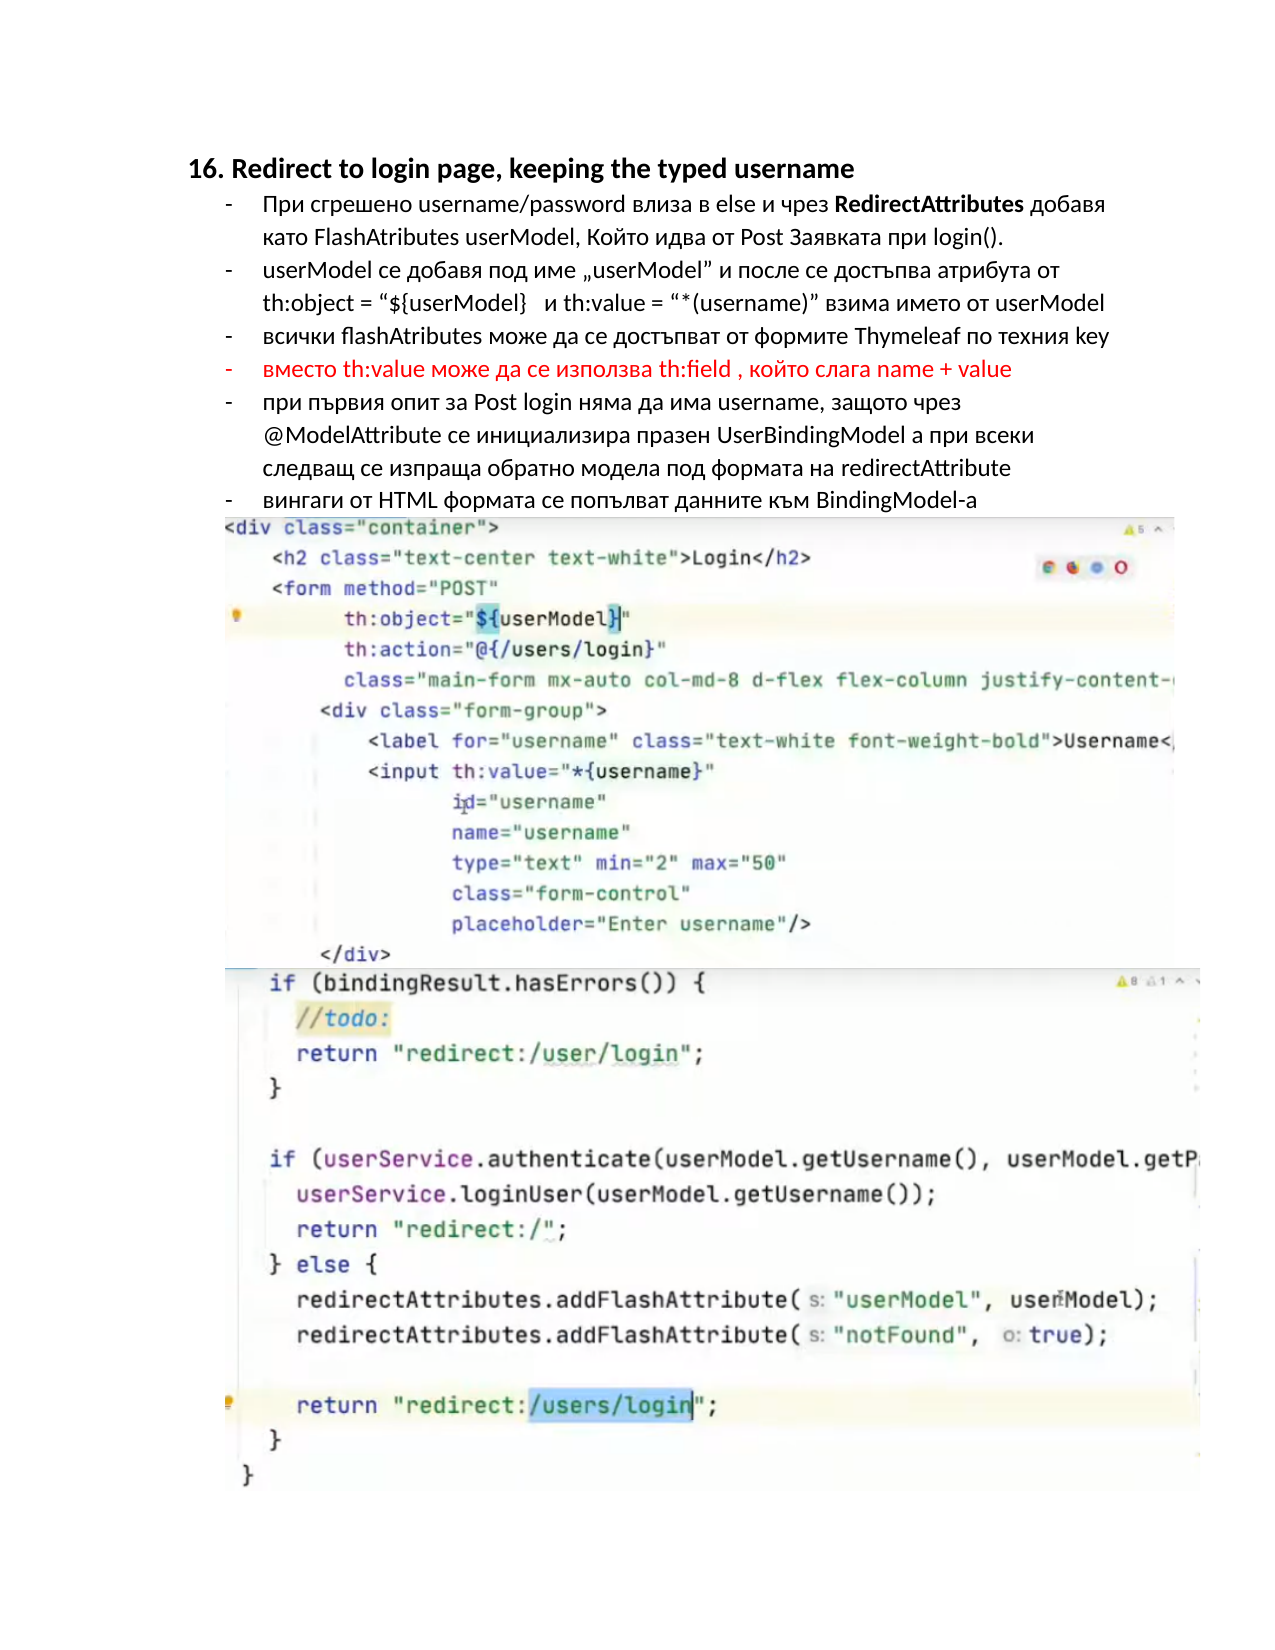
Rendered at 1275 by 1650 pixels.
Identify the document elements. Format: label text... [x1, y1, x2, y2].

picture [225, 517, 1175, 967]
list Redirect to login page, keeping the typed username [187, 150, 1125, 186]
picture [225, 968, 1200, 1491]
list При сгрешенo username/password влиза в else и чрез RedirectAttributes добавя като FlashAtributes userModel, Който идва от Post Заявката при login(). [225, 188, 1125, 252]
list при първия опит за Post login няма да има username, защото чрез @ModelAttribute се инициализира празен UserBindingModel а при всеки следващ се изпраща обратно модела под формата на redirectAttribute [225, 386, 1125, 482]
list userModel се добавя под име „userModel” и после се достъпва атрибута от th:object = “${userModel} и th:value = “*(username)” взима името от userModel [225, 254, 1125, 318]
list вместо th:value може да се използва th:field , който слага name + value [225, 353, 1125, 383]
list всички flashAtributes може да се достъпват от формите Thymeleaf по техния key [225, 320, 1125, 351]
list вингаги от HTML формата се попълват данните към BindingModel-a [225, 485, 1125, 515]
